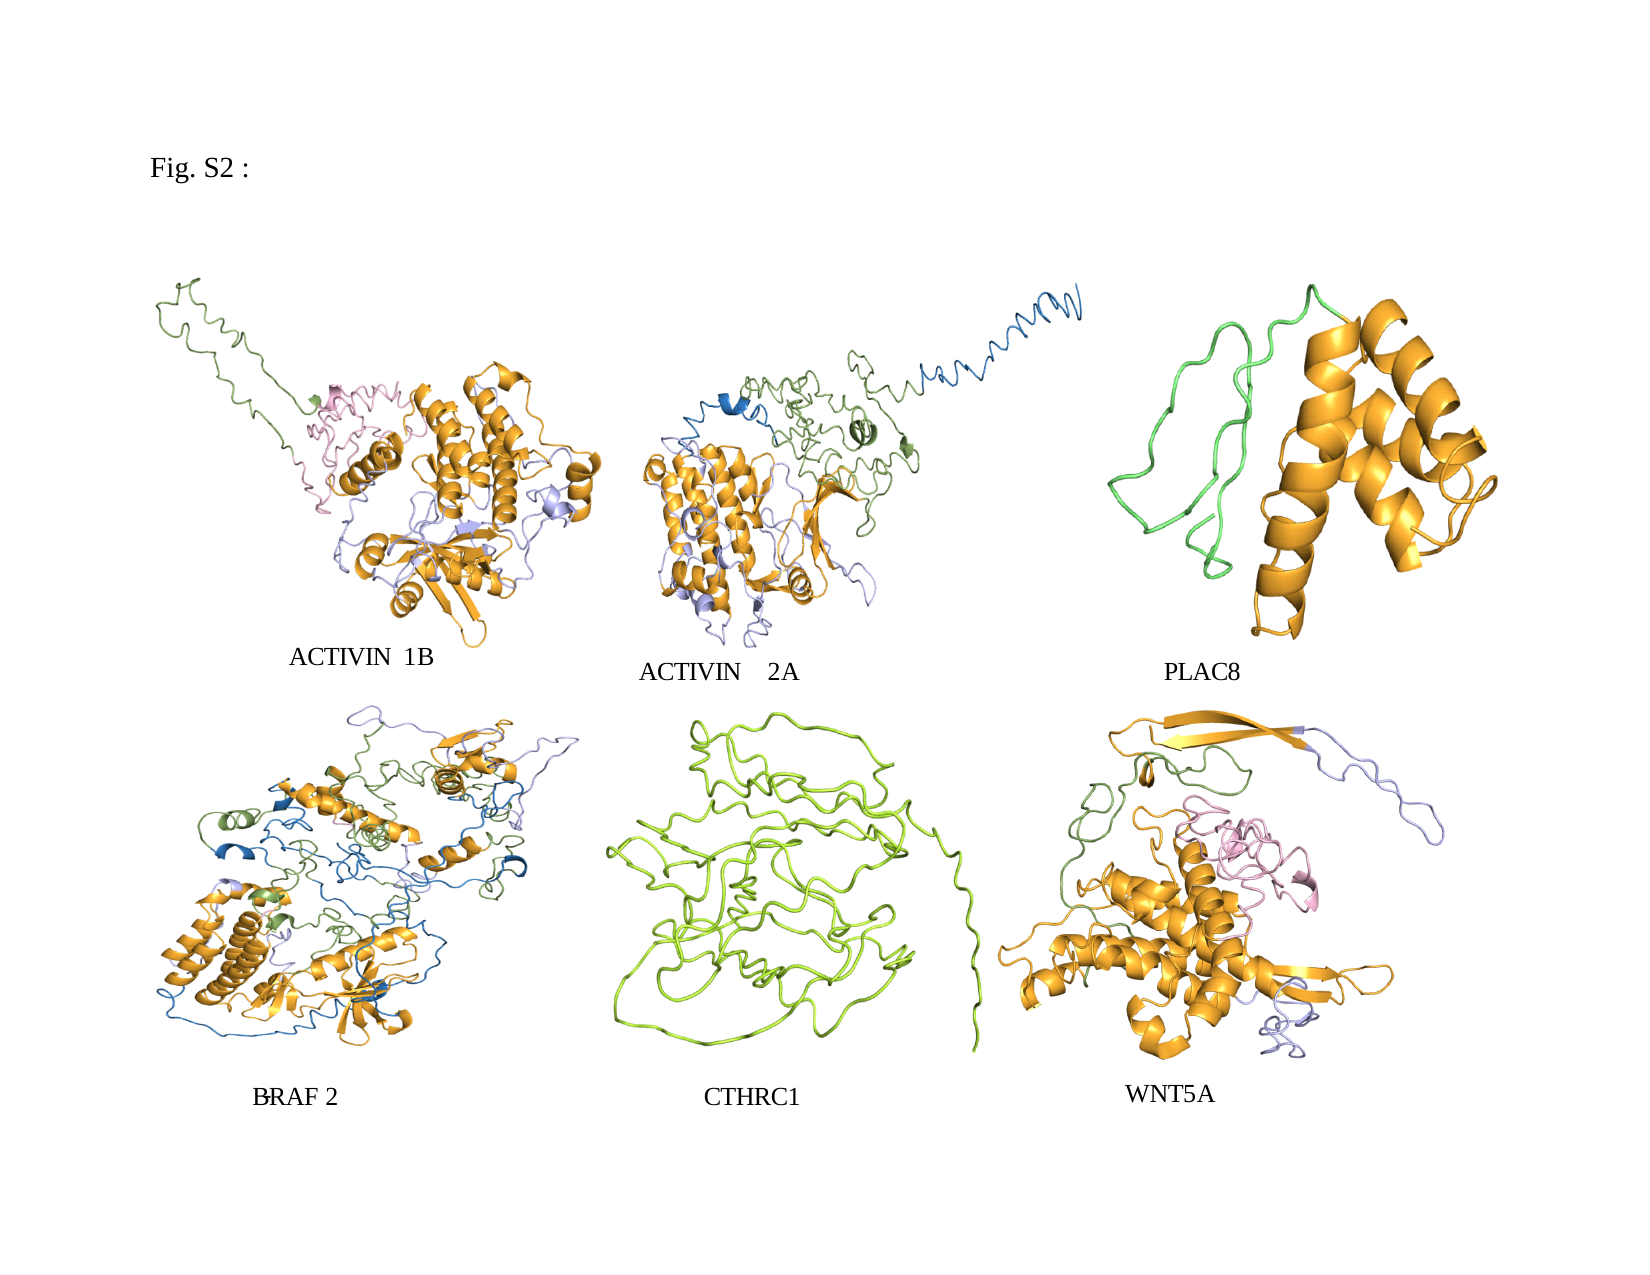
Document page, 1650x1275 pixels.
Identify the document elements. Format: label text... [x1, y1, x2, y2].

text Fig. S2 : [150, 150, 1500, 183]
